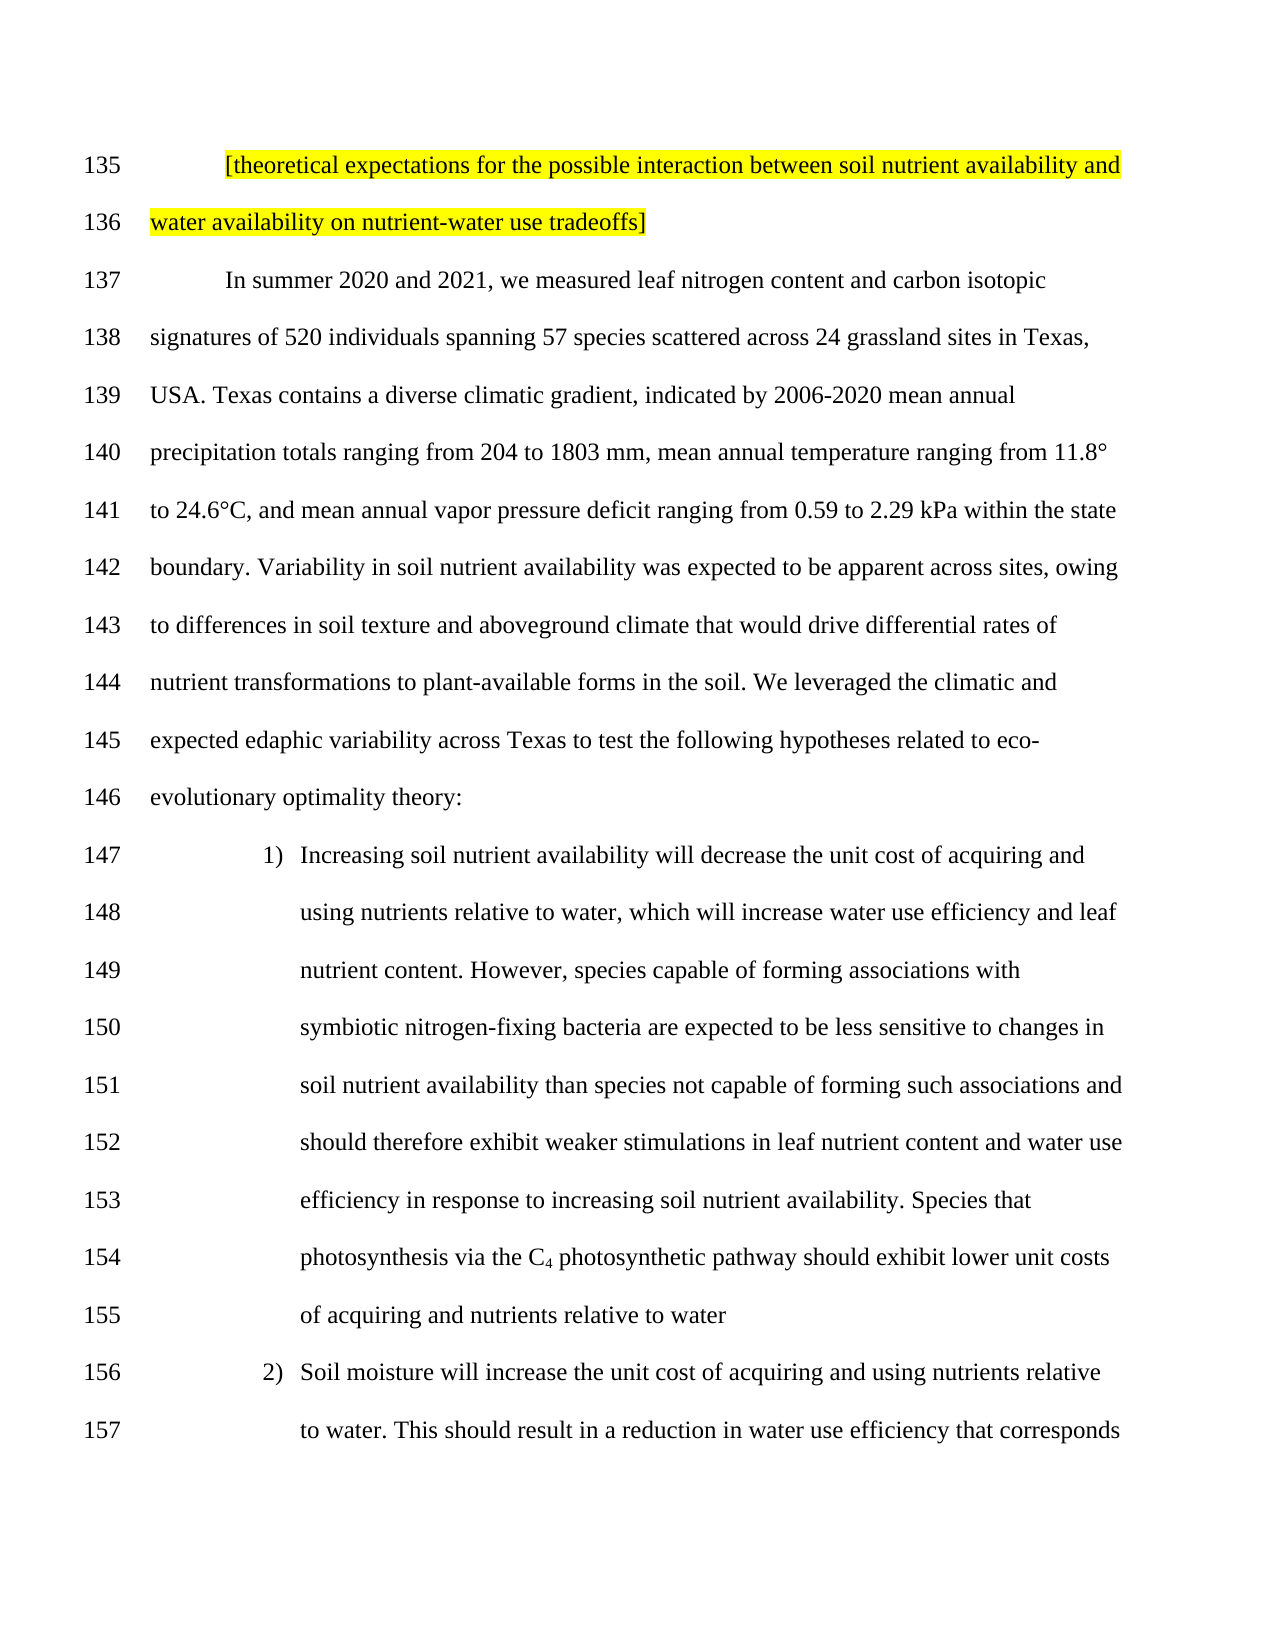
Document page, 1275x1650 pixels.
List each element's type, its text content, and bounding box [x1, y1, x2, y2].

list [262, 1357, 1125, 1444]
text [theoretical expectations for the possible interaction between soil nutrient availability and water availability on nutrient-water use tradeoffs] [150, 150, 1125, 236]
list Increasing soil nutrient availability will decrease the unit cost of acquiring and using nutrients relative to water, which will increase water use efficiency and leaf nutrient content. However, species capable of forming associations with symbiotic nitrogen-fixing bacteria are expected to be less sensitive to changes in soil nutrient availability than species not capable of forming such associations and should therefore exhibit weaker stimulations in leaf nutrient content and water use efficiency in response to increasing soil nutrient availability. Species that photosynthesis via the C4 photosynthetic pathway should exhibit lower unit costs of acquiring and nutrients relative to water [262, 840, 1125, 1329]
text In summer 2020 and 2021, we measured leaf nitrogen content and carbon isotopic signatures of 520 individuals spanning 57 species scattered across 24 grassland sites in Texas, USA. Texas contains a diverse climatic gradient, indicated by 2006-2020 mean annual precipitation totals ranging from 204 to 1803 mm, mean annual temperature ranging from 11.8° to 24.6°C, and mean annual vapor pressure deficit ranging from 0.59 to 2.29 kPa within the state boundary. Variability in soil nutrient availability was expected to be apparent across sites, owing to differences in soil texture and aboveground climate that would drive differential rates of nutrient transformations to plant-available forms in the soil. We leveraged the climatic and expected edaphic variability across Texas to test the following hypotheses related to eco-evolutionary optimality theory: [150, 265, 1125, 811]
